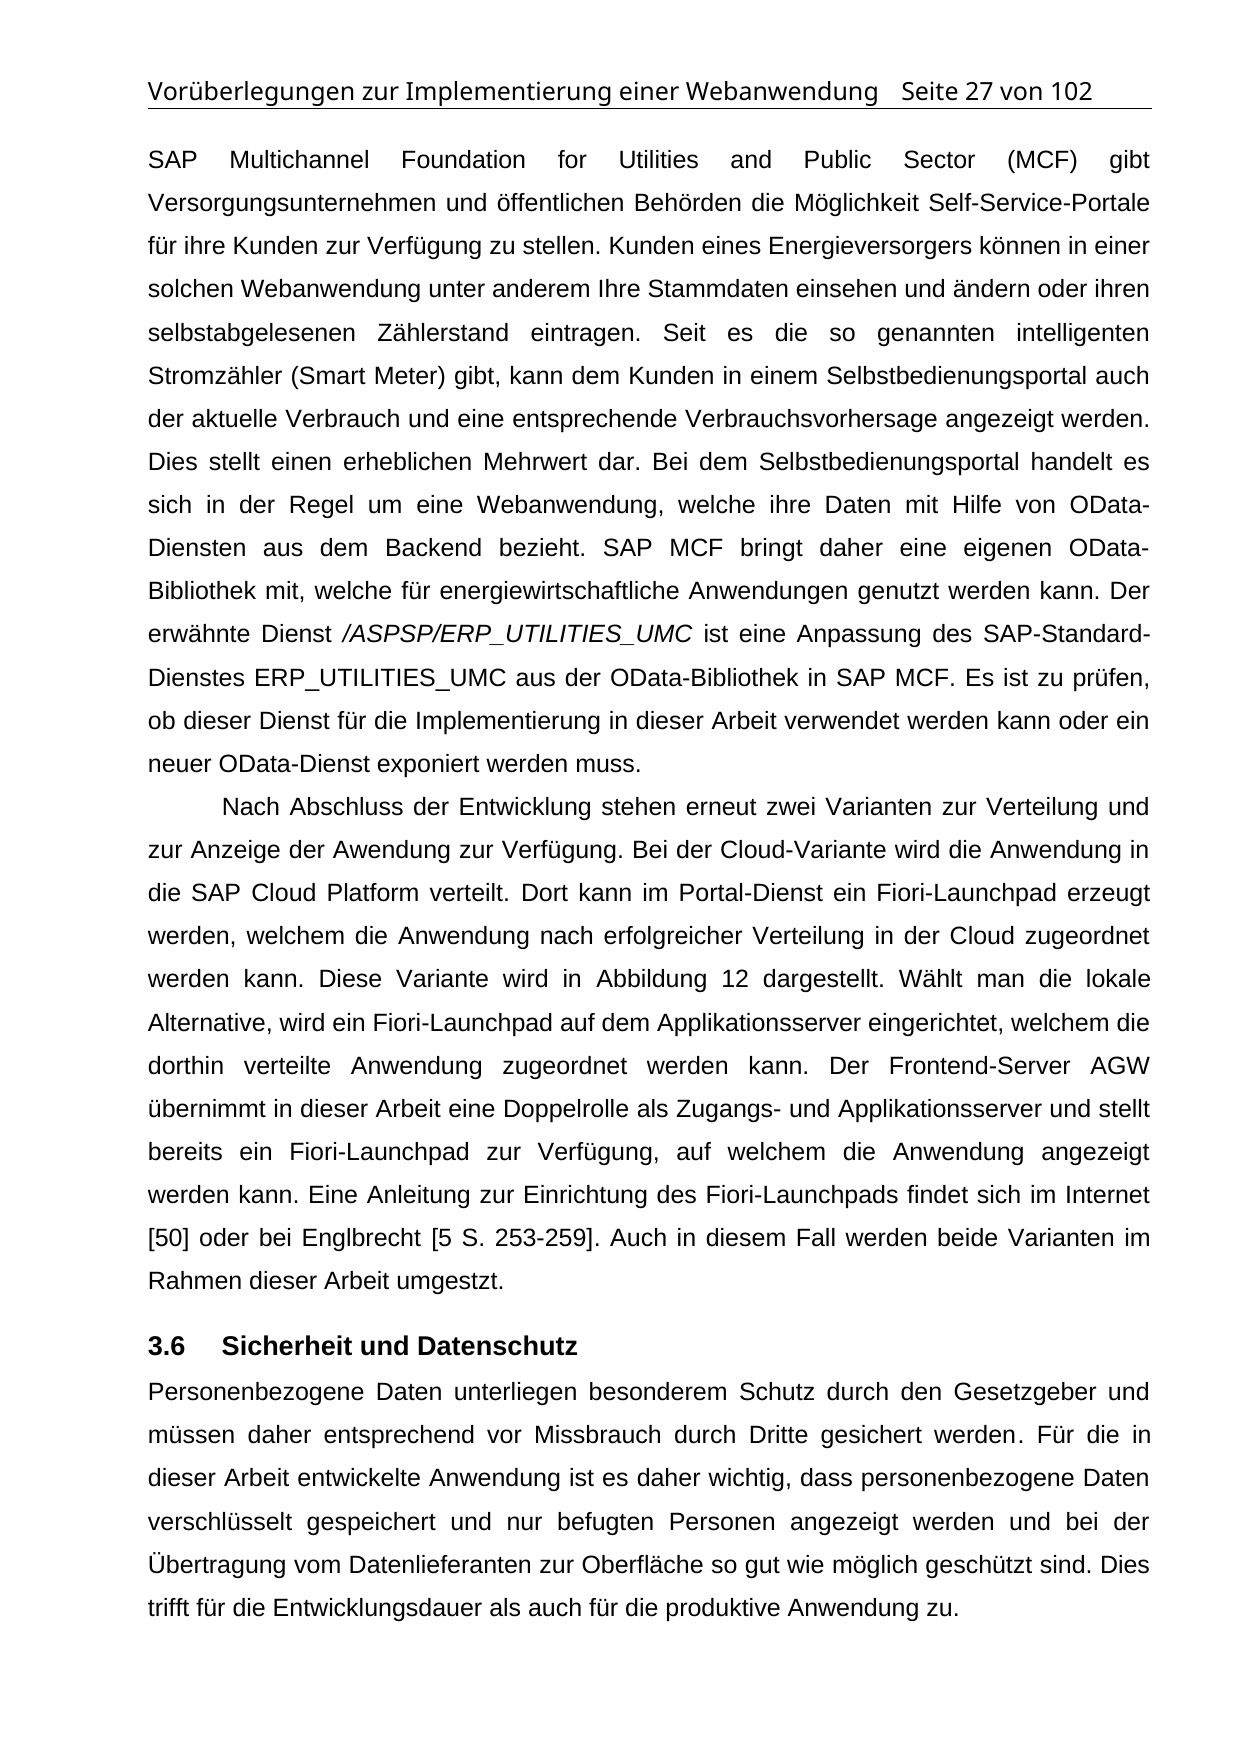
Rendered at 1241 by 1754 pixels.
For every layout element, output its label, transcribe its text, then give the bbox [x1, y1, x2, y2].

text Personenbezogene Daten unterliegen besonderem Schutz durch den Gesetzgeber und müssen daher entsprechend vor Missbrauch durch Dritte gesichert werden. Für die in dieser Arbeit entwickelte Anwendung ist es daher wichtig, dass personenbezogene Daten verschlüsselt gespeichert und nur befugten Personen angezeigt werden und bei der Übertragung vom Datenlieferanten zur Oberfläche so gut wie möglich geschützt sind. Dies trifft für die Entwicklungsdauer als auch für die produktive Anwendung zu. [148, 1377, 1152, 1622]
subtitle Sicherheit und Datenschutz [148, 1330, 1152, 1362]
text Nach Abschluss der Entwicklung stehen erneut zwei Varianten zur Verteilung und zur Anzeige der Awendung zur Verfügung. Bei der Cloud-Variante wird die Anwendung in die SAP Cloud Platform verteilt. Dort kann im Portal-Dienst ein Fiori-Launchpad erzeugt werden, welchem die Anwendung nach erfolgreicher Verteilung in der Cloud zugeordnet werden kann. Diese Variante wird in Abbildung 12 dargestellt. Wählt man die lokale Alternative, wird ein Fiori-Launchpad auf dem Applikationsserver eingerichtet, welchem die dorthin verteilte Anwendung zugeordnet werden kann. Der Frontend-Server AGW übernimmt in dieser Arbeit eine Doppelrolle als Zugangs- und Applikationsserver und stellt bereits ein Fiori-Launchpad zur Verfügung, auf welchem die Anwendung angezeigt werden kann. Eine Anleitung zur Einrichtung des Fiori-Launchpads findet sich im Internet oder bei Englbrecht . Auch in diesem Fall werden beide Varianten im Rahmen dieser Arbeit umgestzt. [148, 792, 1152, 1295]
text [148, 145, 1152, 778]
